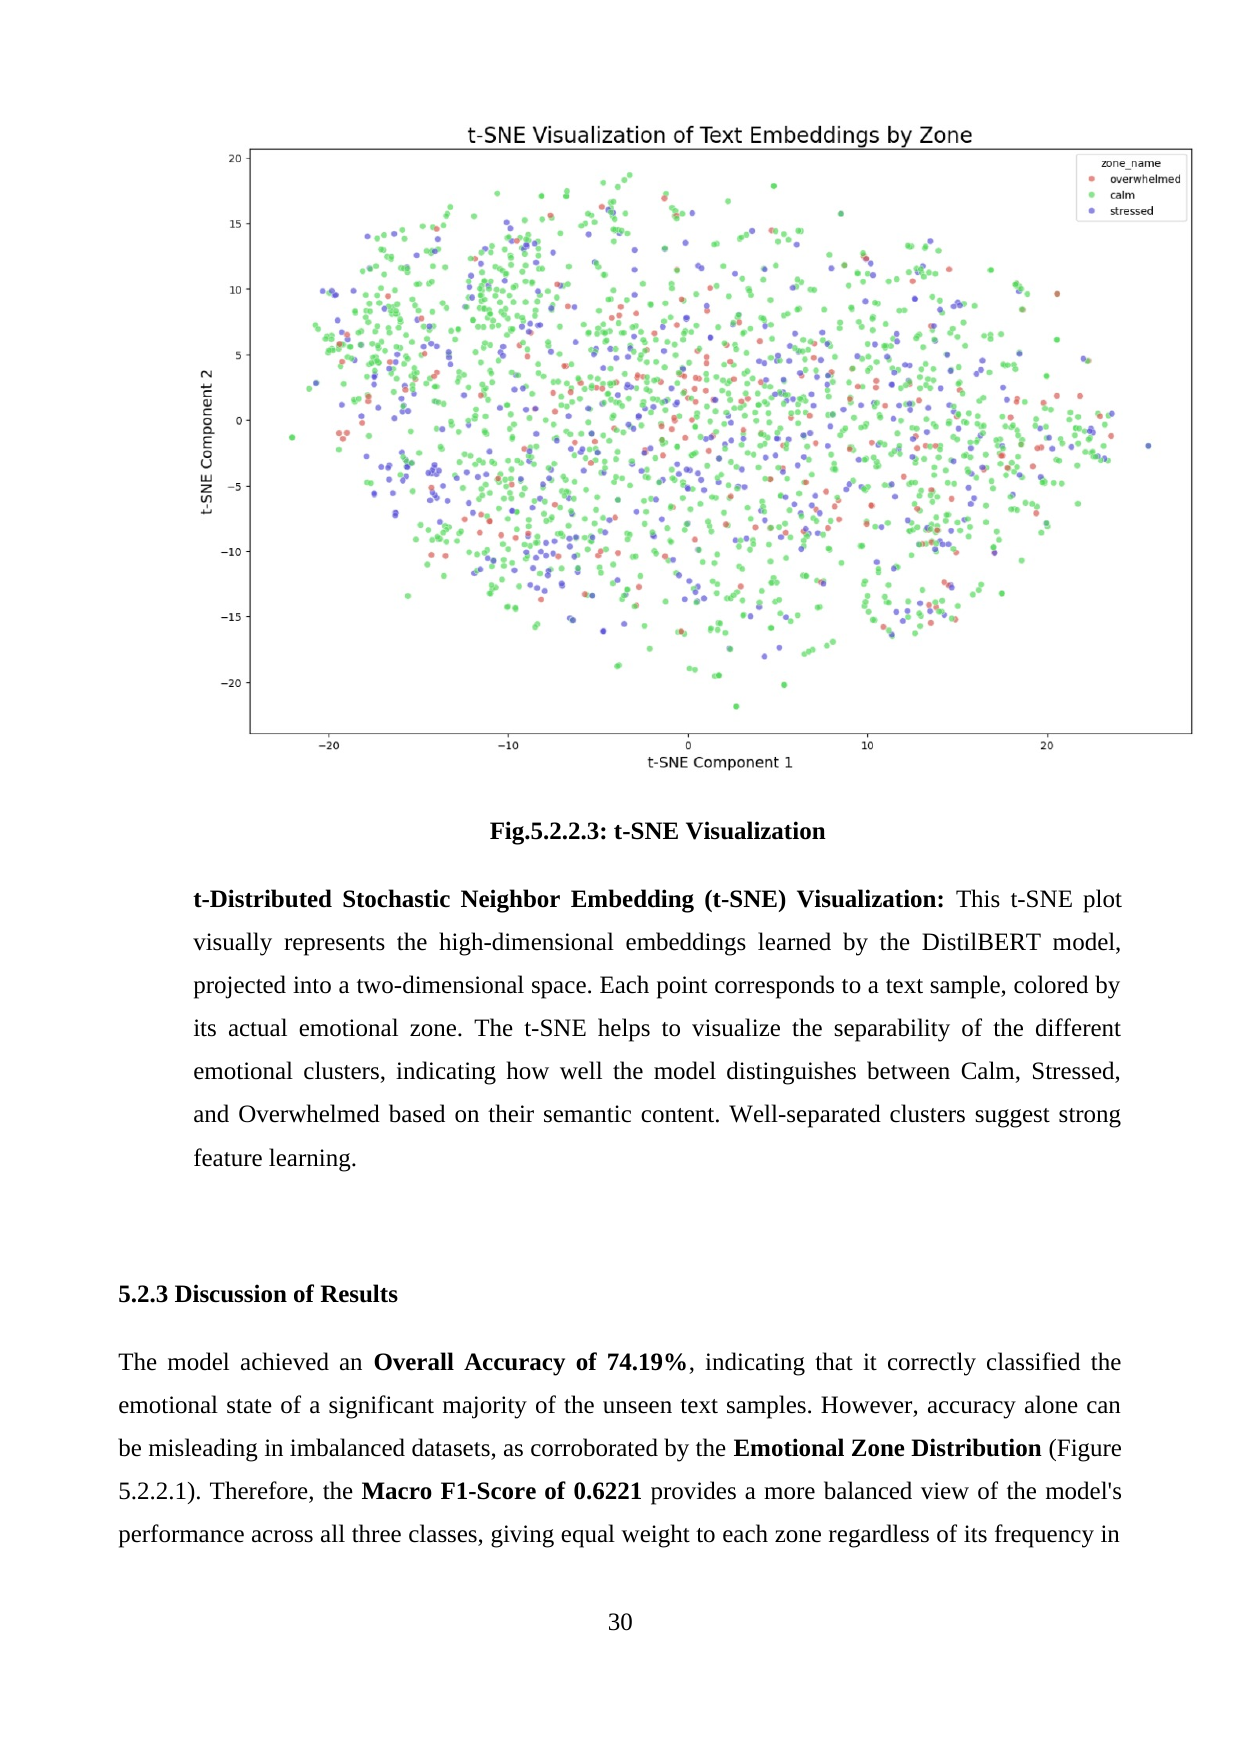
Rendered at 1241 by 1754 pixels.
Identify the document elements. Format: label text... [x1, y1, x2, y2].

subtitle 5.2.3 Discussion of Results [118, 1279, 1122, 1308]
text t-Distributed Stochastic Neighbor Embedding (t-SNE) Visualization: This t-SNE plot visually represents the high-dimensional embeddings learned by the DistilBERT model, projected into a two-dimensional space. Each point corresponds to a text sample, colored by its actual emotional zone. The t-SNE helps to visualize the separability of the different emotional clusters, indicating how well the model distinguishes between Calm, Stressed, and Overwhelmed based on their semantic content. Well-separated clusters suggest strong feature learning. [193, 884, 1122, 1171]
picture [193, 118, 1198, 777]
text Fig.5.2.2.3: t-SNE Visualization [193, 816, 1122, 844]
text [118, 1347, 1122, 1548]
